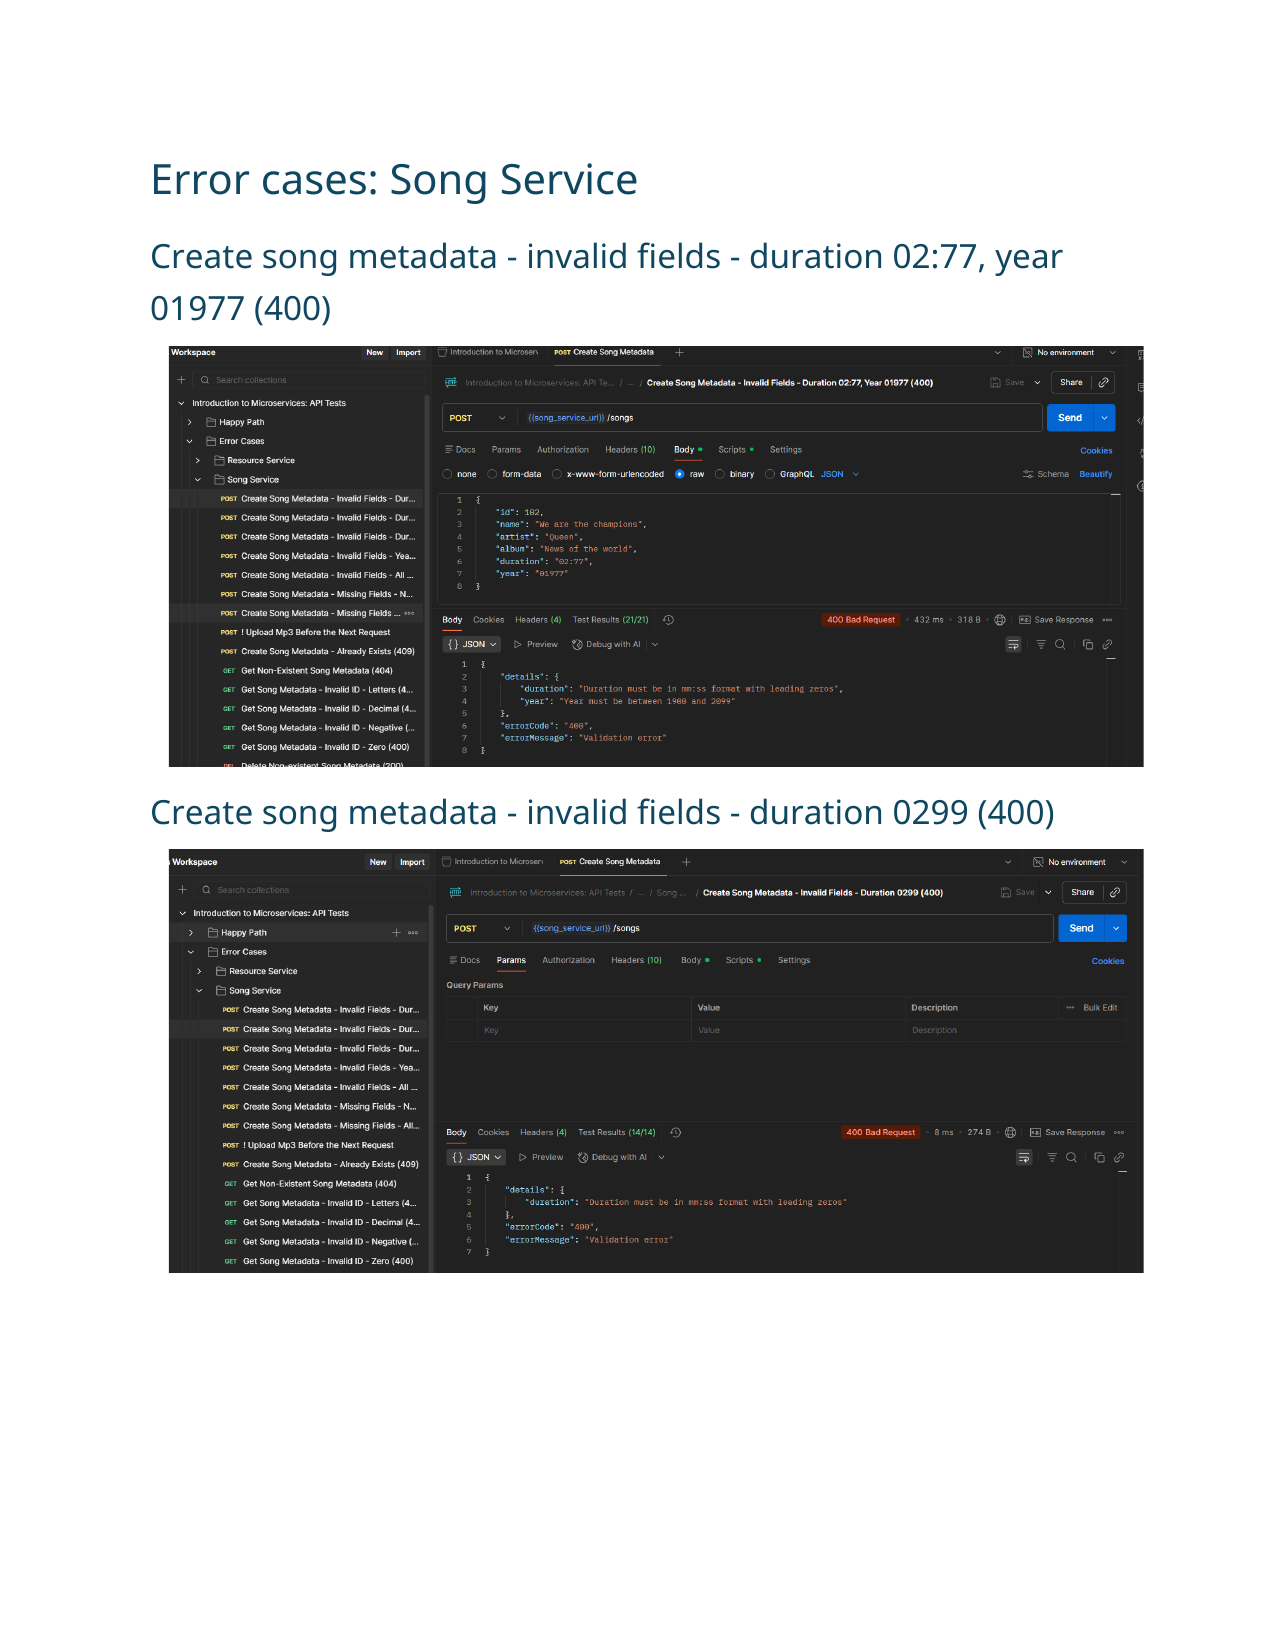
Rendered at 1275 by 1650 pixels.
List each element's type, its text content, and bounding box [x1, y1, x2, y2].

subtitle Create song metadata - invalid fields - duration 0299 (400) [150, 788, 1125, 834]
subtitle Error cases: Song Service [150, 150, 1125, 207]
subtitle Create song metadata - invalid fields - duration 02:77, year 01977 (400) [150, 232, 1125, 331]
